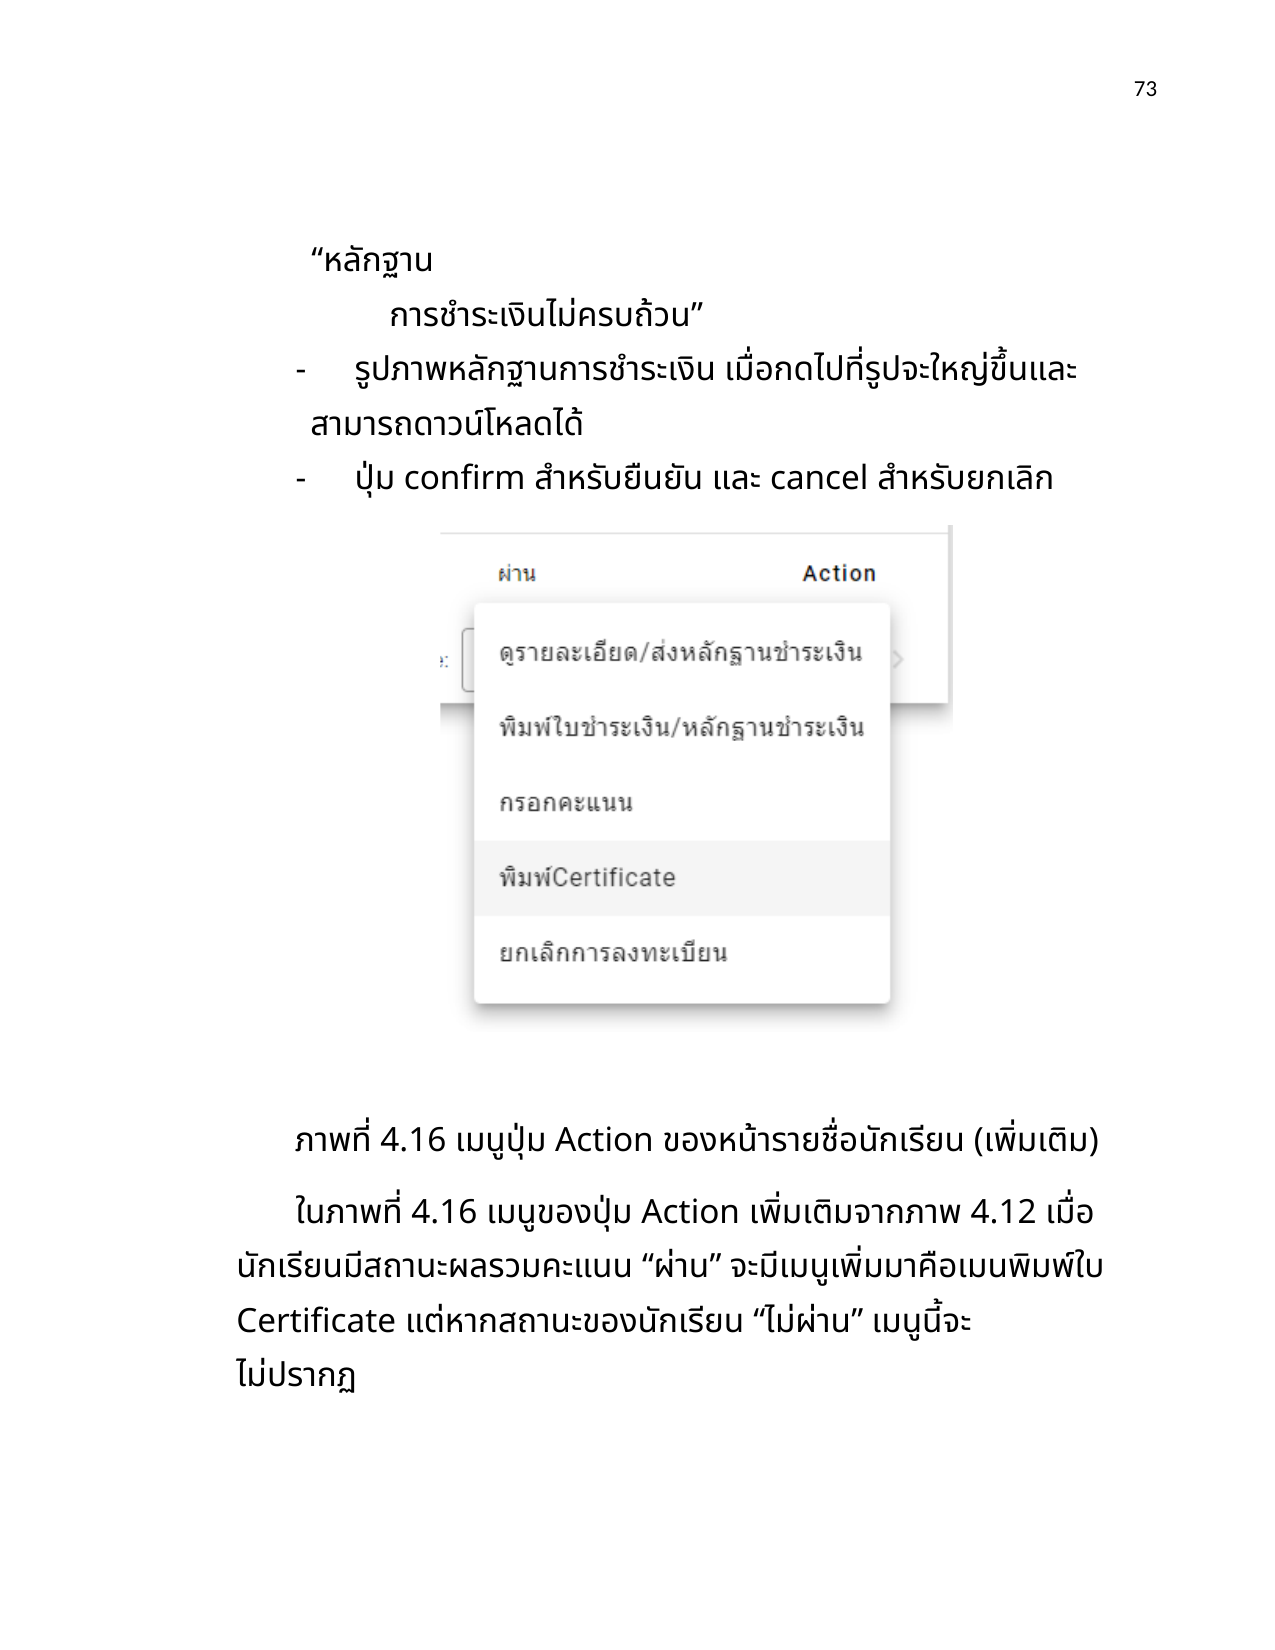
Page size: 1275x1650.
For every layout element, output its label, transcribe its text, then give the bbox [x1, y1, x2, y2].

text ในภาพที่ 4.16 เมนูของปุ่ม Action เพิ่มเติมจากภาพ 4.12 เมื่อนักเรียนมีสถานะผลรวมคะแนน “ผ่าน” จะมีเมนูเพิ่มมาคือเมนพิมพ์ใบ Certificate แต่หากสถานะของนักเรียน “ไม่ผ่าน” เมนูนี้จะ ไม่ปรากฏ [236, 1187, 1157, 1401]
picture [440, 525, 953, 1032]
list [311, 236, 1157, 341]
list ปุ่ม confirm สำหรับยืนยัน และ cancel สำหรับยกเลิก [295, 454, 1157, 505]
list รูปภาพหลักฐานการชำระเงิน เมื่อกดไปที่รูปจะใหญ่ขึ้นและสามารถดาวน์โหลดได้ [295, 345, 1157, 450]
text ภาพที่ 4.16 เมนูปุ่ม Action ของหน้ารายชื่อนักเรียน (เพิ่มเติม) [236, 1116, 1157, 1167]
